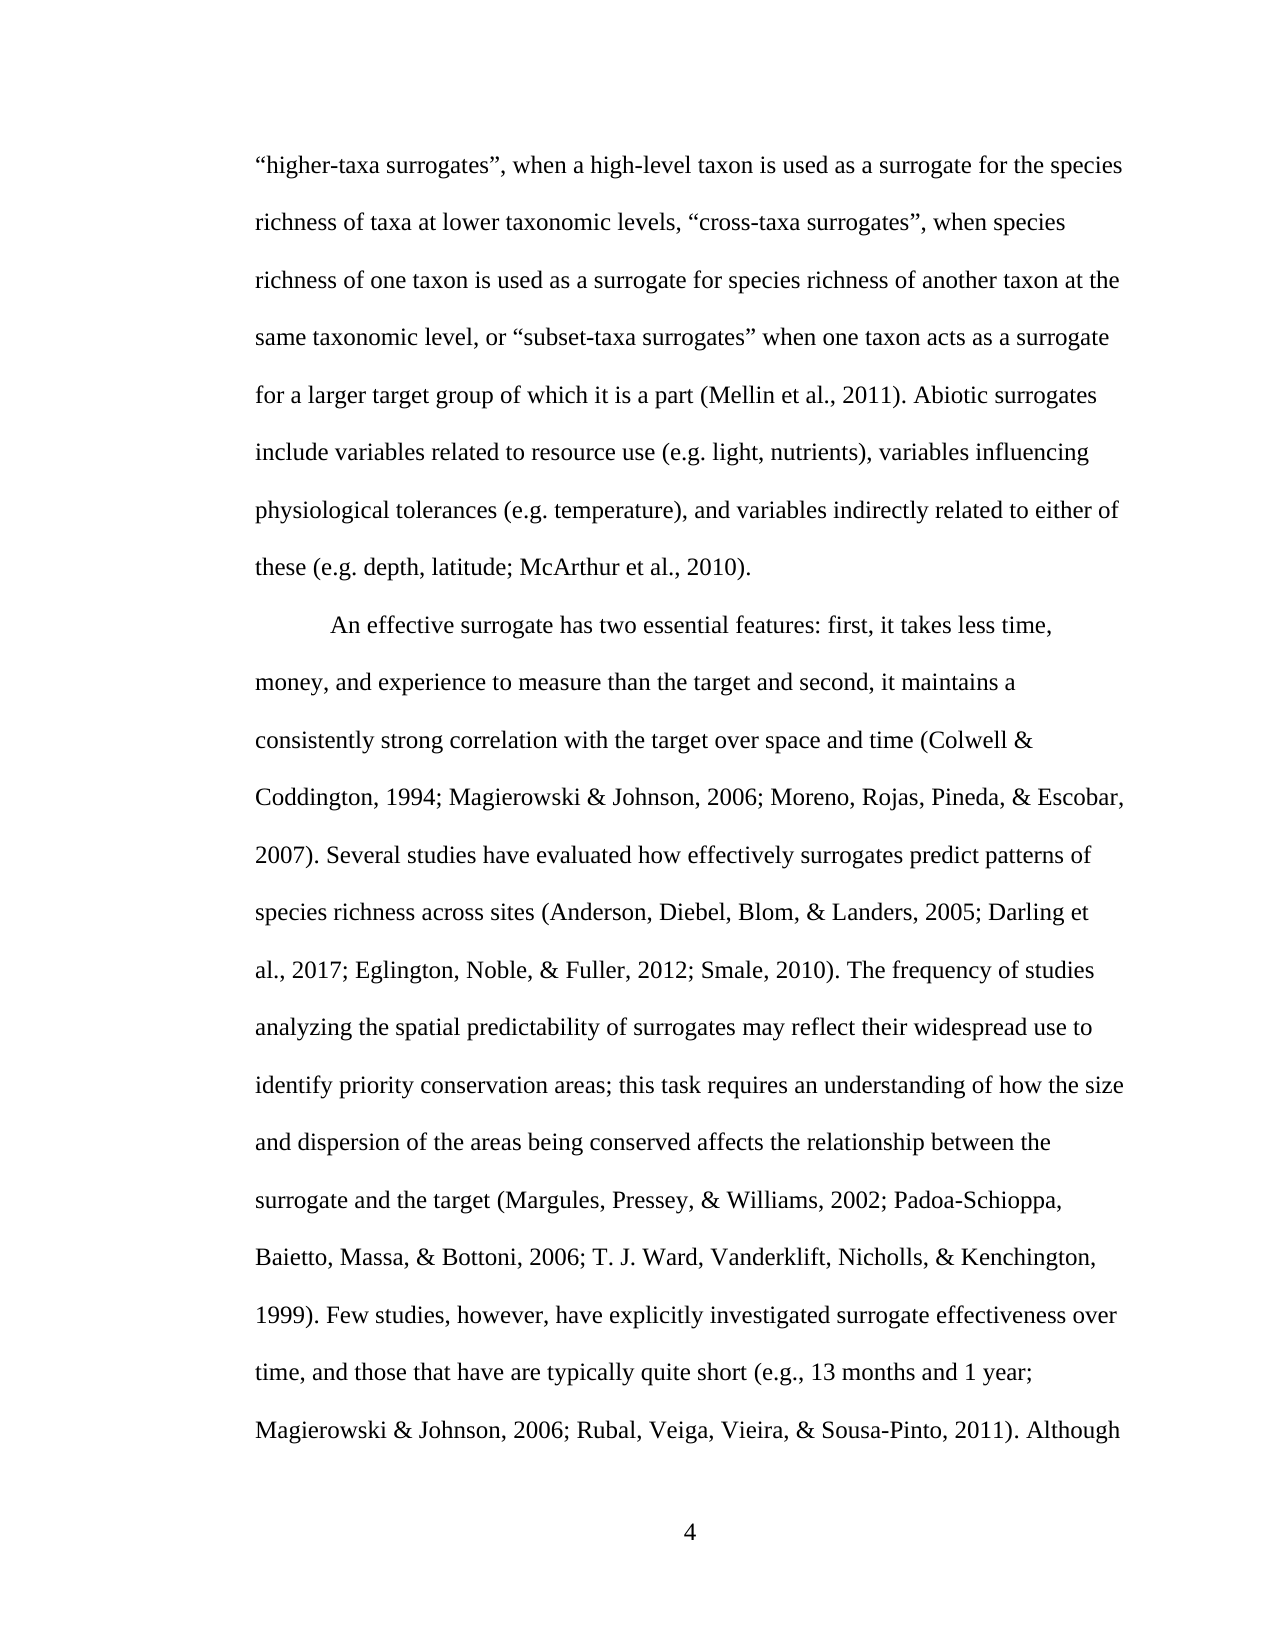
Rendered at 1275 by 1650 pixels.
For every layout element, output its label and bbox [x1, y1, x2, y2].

text [255, 610, 1125, 1444]
text [255, 150, 1125, 581]
